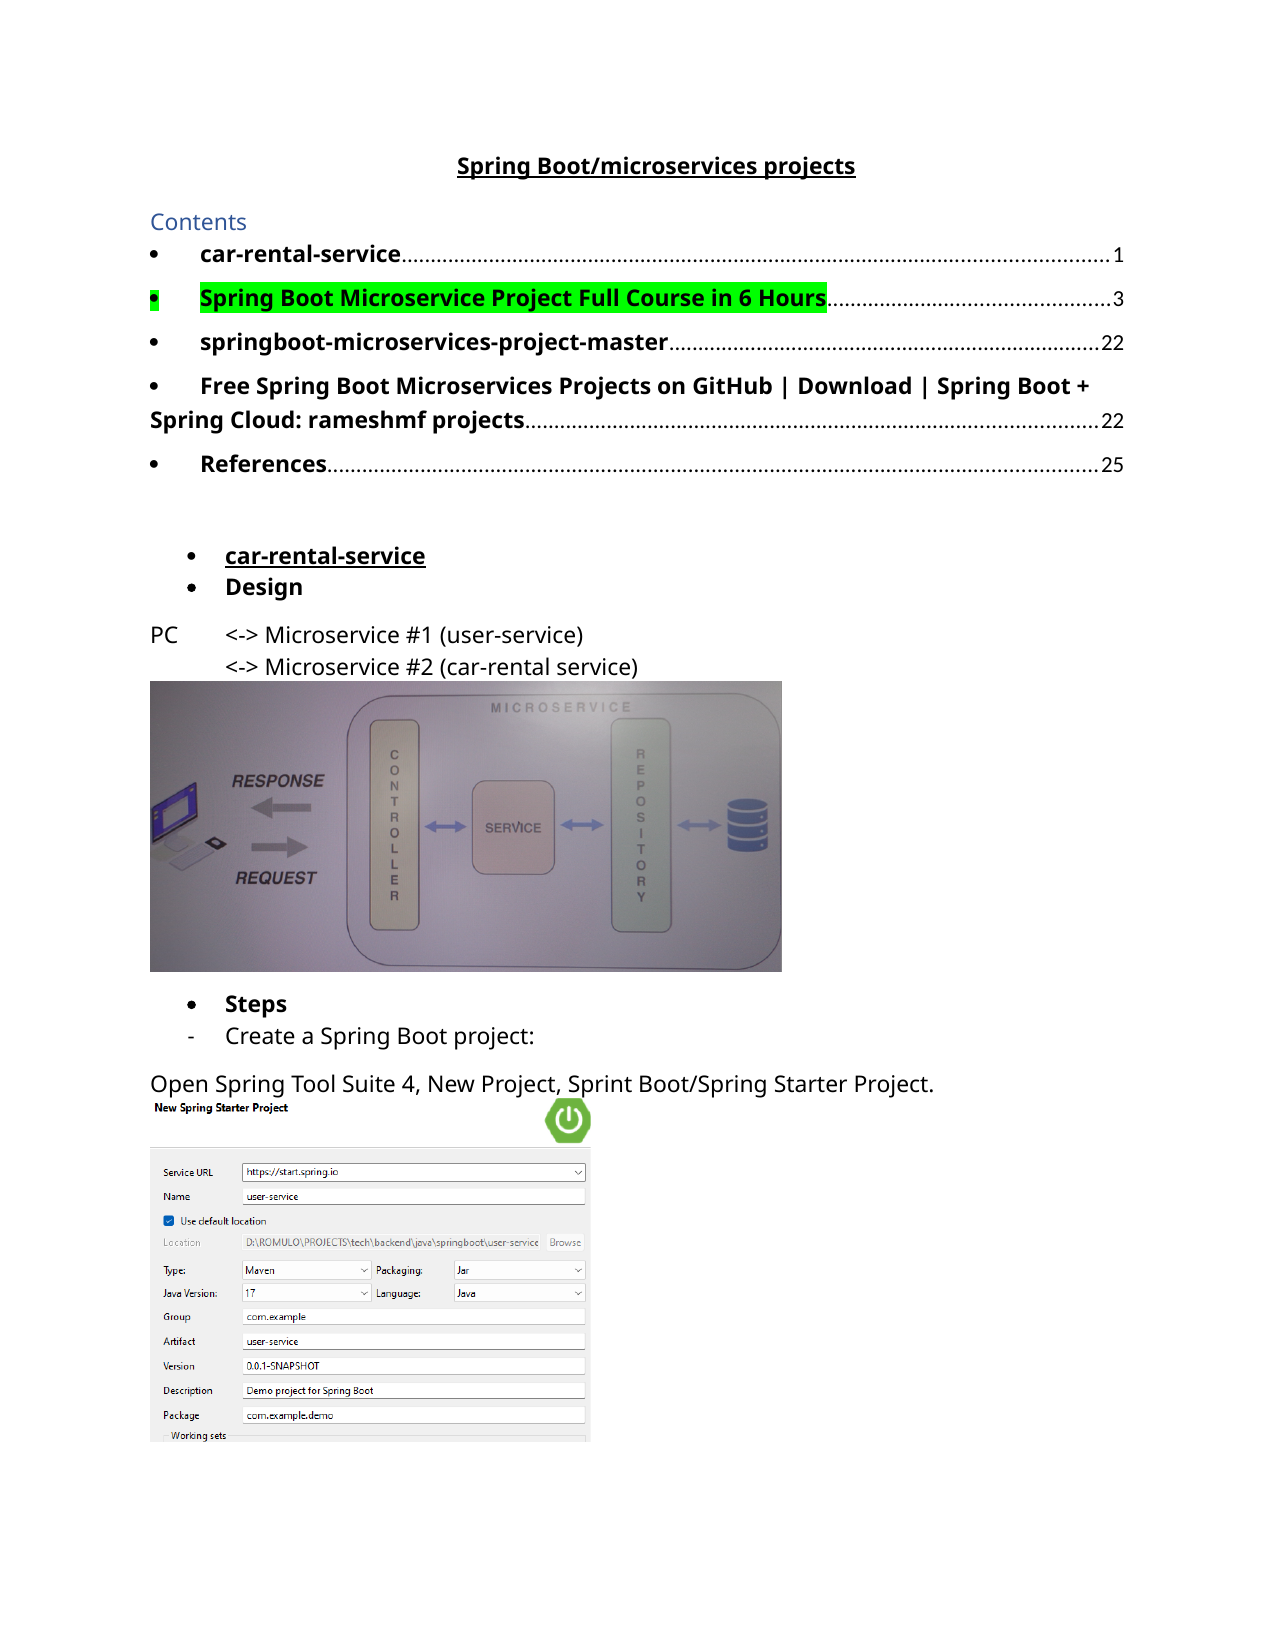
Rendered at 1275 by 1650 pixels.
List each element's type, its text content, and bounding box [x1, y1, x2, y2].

text Open Spring Tool Suite 4, New Project, Sprint Boot/Spring Starter Project. [150, 1067, 1125, 1099]
list Steps [187, 988, 1125, 1019]
text Spring Boot/microservices projects [187, 150, 1125, 181]
list car-rental-service [187, 540, 1125, 571]
picture [150, 681, 782, 972]
picture [150, 1098, 591, 1442]
text PC <-> Microservice #1 (user-service) [150, 619, 1125, 650]
text <-> Microservice #2 (car-rental service) [150, 650, 1125, 682]
list Create a Spring Boot project: [187, 1019, 1125, 1051]
list Design [187, 571, 1125, 602]
